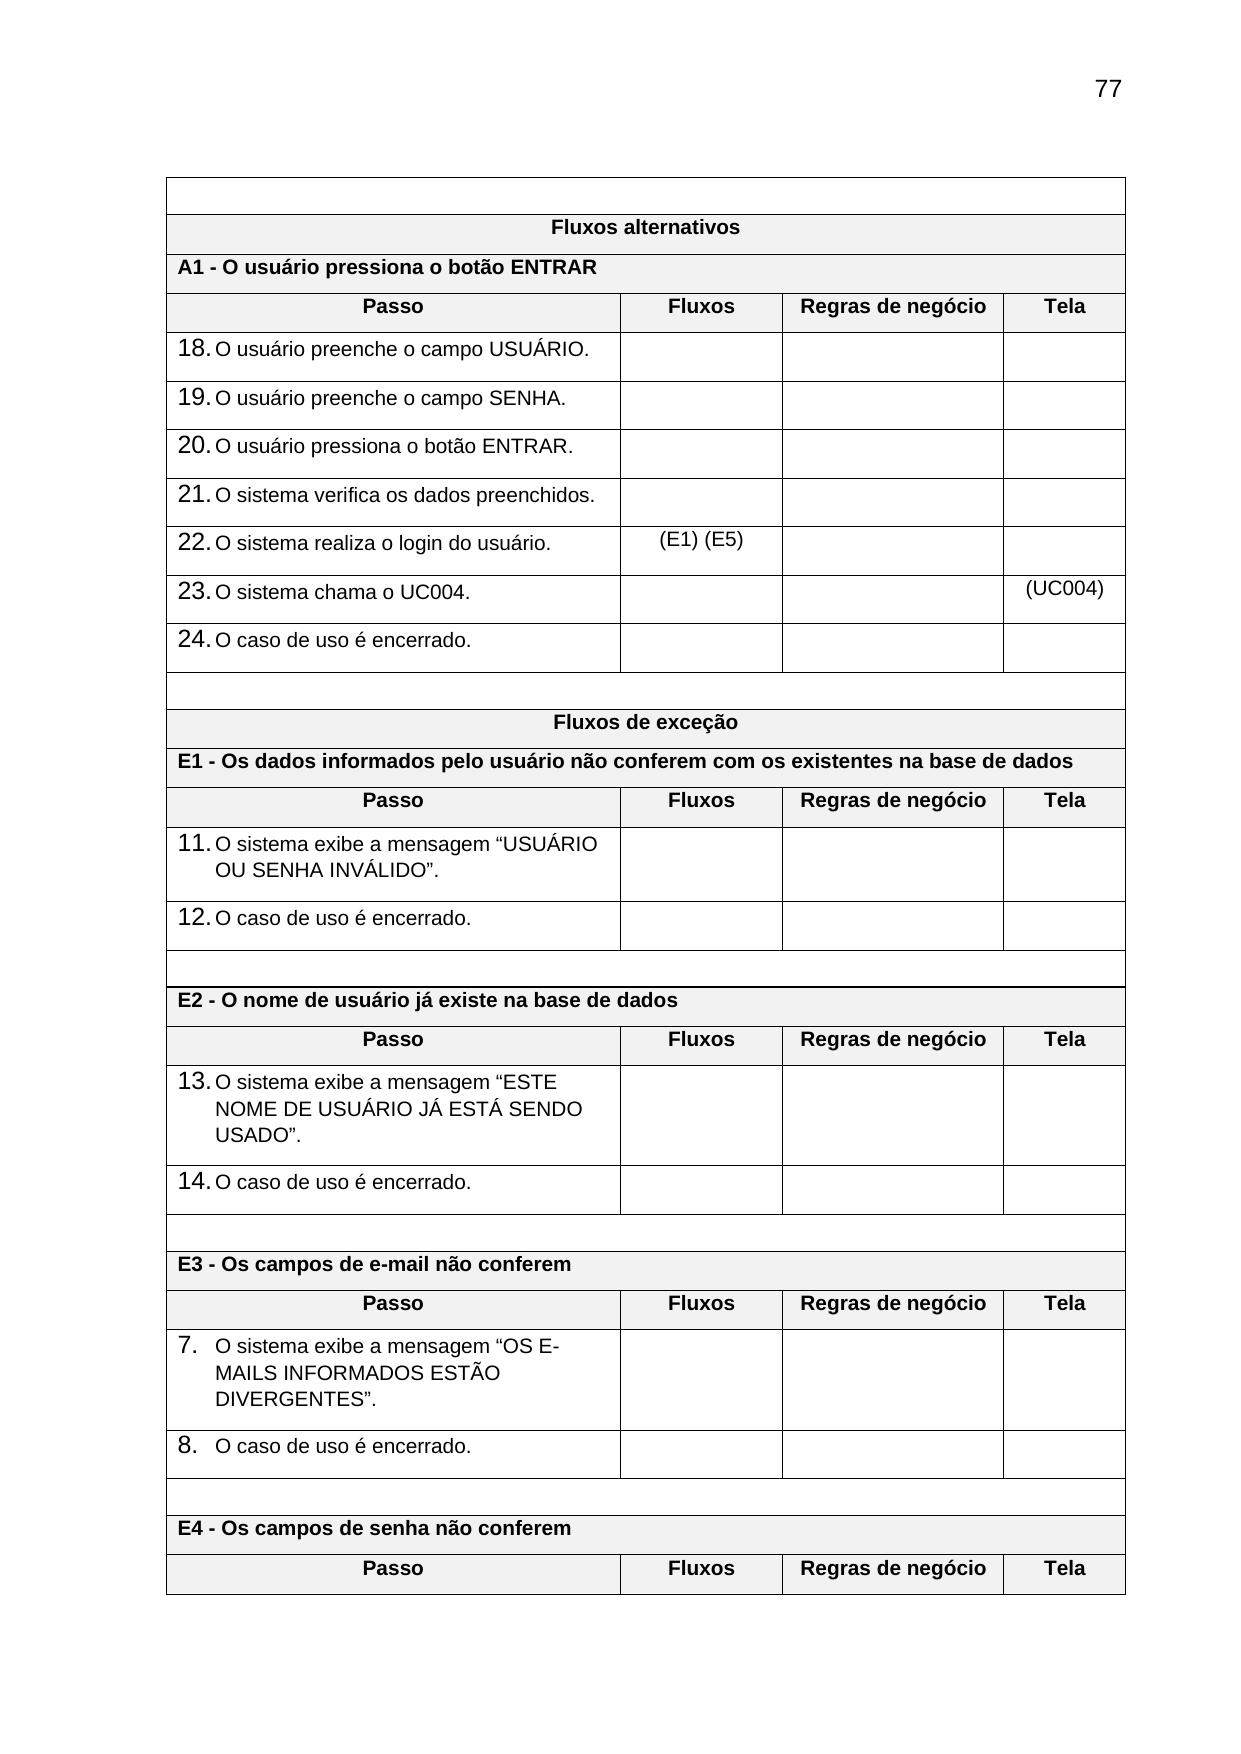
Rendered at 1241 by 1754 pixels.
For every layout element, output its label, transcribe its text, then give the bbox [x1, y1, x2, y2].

table_cell O caso de uso é encerrado. [167, 902, 620, 949]
table_cell Regras de negócio [783, 788, 1003, 827]
table_cell [1004, 1066, 1125, 1165]
table_cell [167, 1479, 1125, 1515]
table_cell Regras de negócio [783, 1027, 1003, 1065]
table_cell Tela [1004, 1027, 1125, 1065]
table_cell [621, 576, 782, 623]
table_cell [621, 1431, 782, 1478]
table_cell [621, 1330, 782, 1429]
table_cell E1 - Os dados informados pelo usuário não conferem com os existentes na base de dados [167, 749, 1125, 787]
table_cell [1004, 1431, 1125, 1478]
table_cell Regras de negócio [783, 1555, 1003, 1593]
table_cell Fluxos [621, 788, 782, 827]
table_cell Tela [1004, 788, 1125, 827]
table_cell [621, 1066, 782, 1165]
table_cell E2 - O nome de usuário já existe na base de dados [167, 988, 1125, 1026]
table_cell A1 - O usuário pressiona o botão ENTRAR [167, 255, 1125, 293]
table_cell Regras de negócio [783, 294, 1003, 332]
table_cell [783, 902, 1003, 949]
table_cell O caso de uso é encerrado. [167, 1431, 620, 1478]
table_cell [783, 527, 1003, 575]
table_cell E3 - Os campos de e-mail não conferem [167, 1252, 1125, 1290]
table_cell [167, 951, 1125, 986]
table_cell O sistema exibe a mensagem “ESTE NOME DE USUÁRIO JÁ ESTÁ SENDO USADO”. [167, 1066, 620, 1165]
table_cell Fluxos alternativos [167, 215, 1125, 253]
table_cell E4 - Os campos de senha não conferem [167, 1516, 1125, 1554]
table_cell [783, 624, 1003, 672]
table_cell Passo [167, 1291, 620, 1329]
table_cell [783, 828, 1003, 901]
table_cell O usuário pressiona o botão ENTRAR. [167, 430, 620, 478]
table_cell [783, 1066, 1003, 1165]
table_cell [1004, 382, 1125, 429]
table_cell (E1) (E5) [621, 527, 782, 575]
table_cell Fluxos [621, 1027, 782, 1065]
table_cell O usuário preenche o campo USUÁRIO. [167, 333, 620, 381]
table_cell [783, 1166, 1003, 1214]
table_cell [621, 479, 782, 526]
table_cell [621, 333, 782, 381]
table_cell Passo [167, 1555, 620, 1593]
table_cell O sistema exibe a mensagem “USUÁRIO OU SENHA INVÁLIDO”. [167, 828, 620, 901]
table_cell Tela [1004, 1291, 1125, 1329]
table_cell [1004, 1330, 1125, 1429]
table_cell [783, 1431, 1003, 1478]
table_cell [167, 178, 1125, 214]
table_cell O sistema realiza o login do usuário. [167, 527, 620, 575]
table_cell [1004, 479, 1125, 526]
table_cell Fluxos [621, 294, 782, 332]
table_cell Passo [167, 1027, 620, 1065]
table_cell O sistema chama o UC004. [167, 576, 620, 623]
table_cell [1004, 333, 1125, 381]
table_cell [783, 576, 1003, 623]
table_cell O sistema verifica os dados preenchidos. [167, 479, 620, 526]
table_cell [621, 430, 782, 478]
table_cell [783, 1330, 1003, 1429]
table_cell Passo [167, 294, 620, 332]
table_cell Fluxos de exceção [167, 710, 1125, 748]
table_cell O caso de uso é encerrado. [167, 624, 620, 672]
table_cell (UC004) [1004, 576, 1125, 623]
table_cell Fluxos [621, 1555, 782, 1593]
table_cell [1004, 624, 1125, 672]
table_cell O usuário preenche o campo SENHA. [167, 382, 620, 429]
table_cell Fluxos [621, 1291, 782, 1329]
table_cell [621, 828, 782, 901]
table_cell [167, 1215, 1125, 1251]
table_cell Passo [167, 788, 620, 827]
table_cell O caso de uso é encerrado. [167, 1166, 620, 1214]
table_cell [783, 382, 1003, 429]
table_cell [621, 902, 782, 949]
table_cell [783, 479, 1003, 526]
table_cell Tela [1004, 1555, 1125, 1593]
table_cell [1004, 828, 1125, 901]
table_cell O sistema exibe a mensagem “OS E-MAILS INFORMADOS ESTÃO DIVERGENTES”. [167, 1330, 620, 1429]
table_cell [1004, 430, 1125, 478]
table_cell [621, 624, 782, 672]
table_cell Regras de negócio [783, 1291, 1003, 1329]
table_cell [783, 333, 1003, 381]
table_cell [1004, 902, 1125, 949]
table_cell [1004, 1166, 1125, 1214]
table_cell [1004, 527, 1125, 575]
table_cell Tela [1004, 294, 1125, 332]
table_cell [621, 1166, 782, 1214]
table_cell [783, 430, 1003, 478]
table_cell [167, 673, 1125, 709]
table_cell [621, 382, 782, 429]
